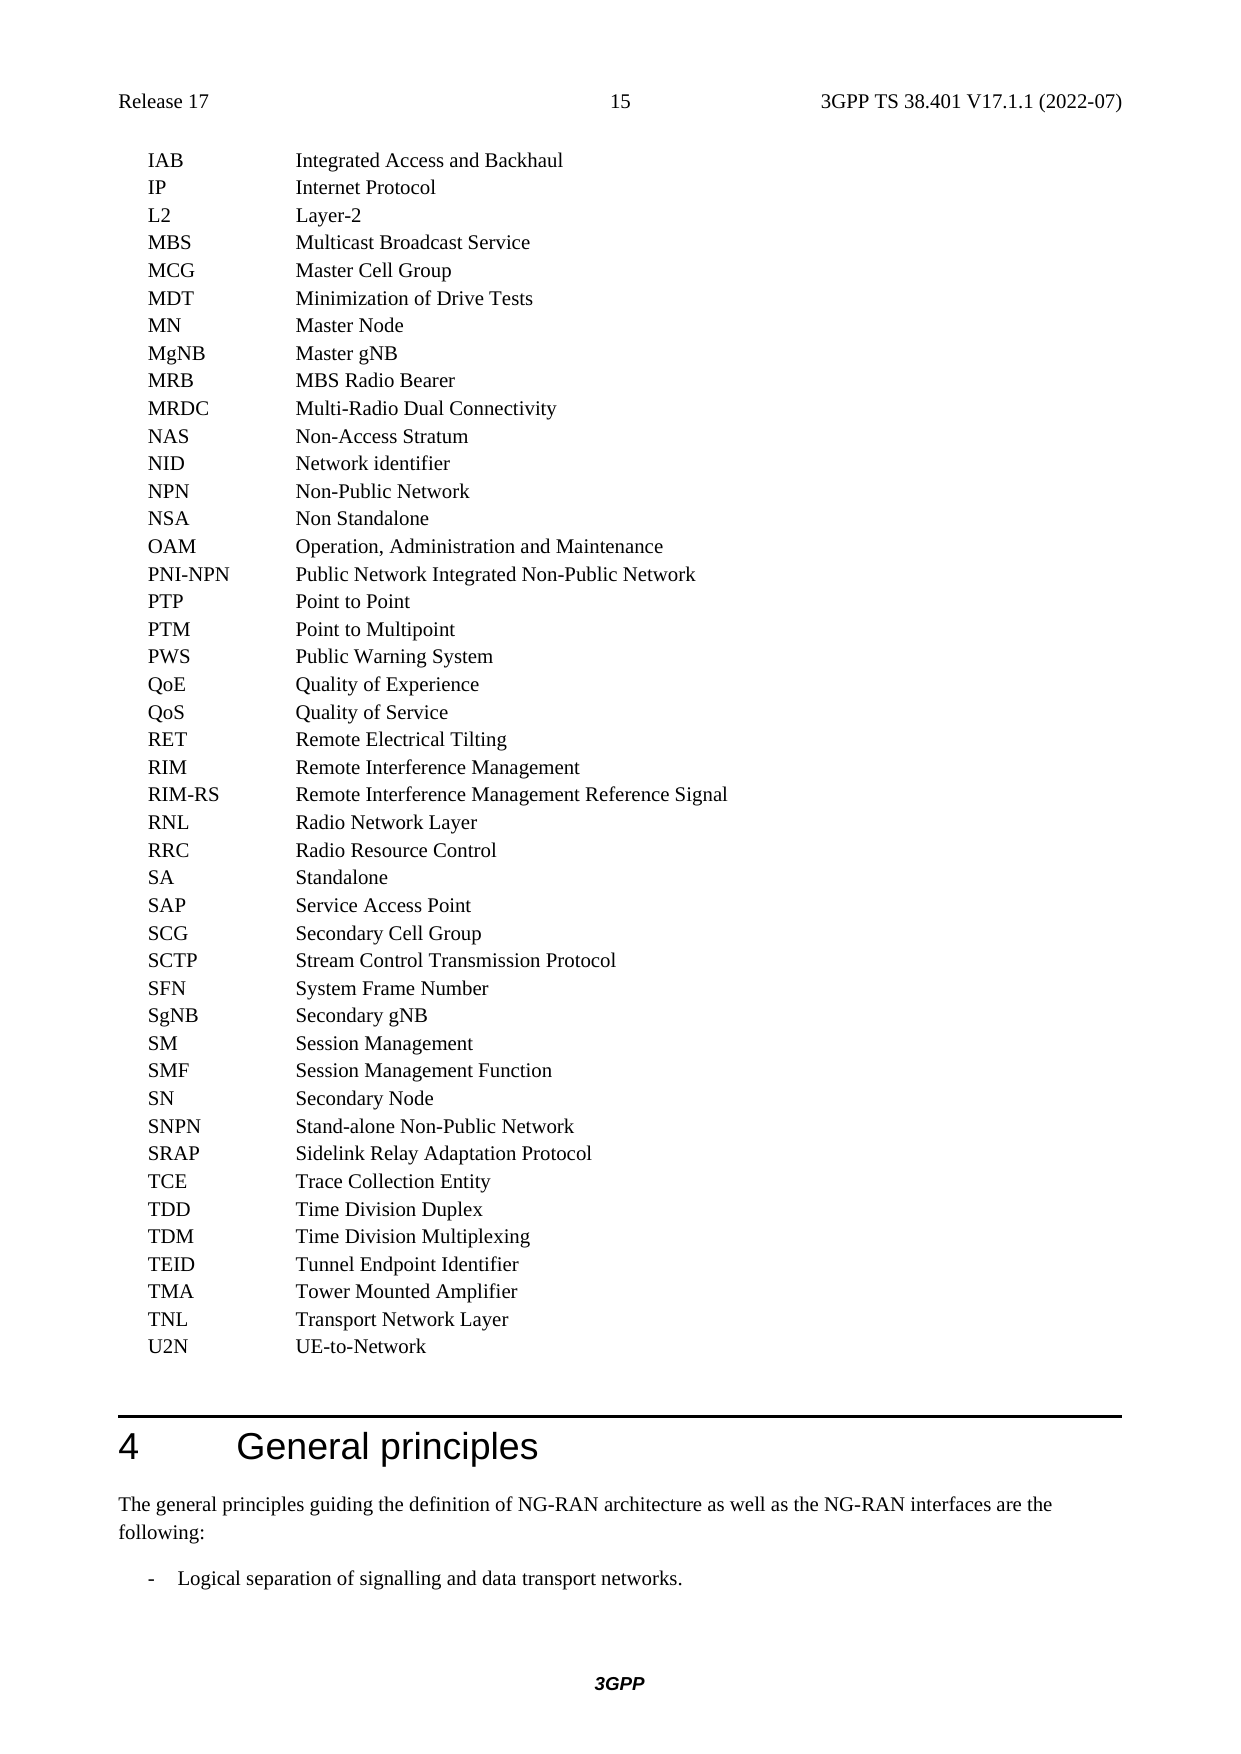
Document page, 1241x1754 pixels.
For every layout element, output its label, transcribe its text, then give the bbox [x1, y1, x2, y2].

text SCTP Stream Control Transmission Protocol [148, 948, 1122, 972]
text TMA Tower Mounted Amplifier [148, 1279, 1122, 1303]
text NAS Non-Access Stratum [148, 423, 1122, 448]
text SNPN Stand-alone Non-Public Network [148, 1114, 1122, 1138]
text NSA Non Standalone [148, 506, 1122, 530]
text SgNB Secondary gNB [148, 1003, 1122, 1027]
text SRAP Sidelink Relay Adaptation Protocol [148, 1141, 1122, 1165]
text RIM-RS Remote Interference Management Reference Signal [148, 782, 1122, 806]
text PTP Point to Point [148, 589, 1122, 613]
text MRDC Multi-Radio Dual Connectivity [148, 396, 1122, 420]
text RNL Radio Network Layer [148, 810, 1122, 834]
text TEID Tunnel Endpoint Identifier [148, 1252, 1122, 1276]
text RRC Radio Resource Control [148, 838, 1122, 862]
text SCG Secondary Cell Group [148, 920, 1122, 944]
text MN Master Node [148, 313, 1122, 337]
text MBS Multicast Broadcast Service [148, 230, 1122, 254]
text SMF Session Management Function [148, 1058, 1122, 1082]
text QoS Quality of Service [148, 699, 1122, 724]
text SA Standalone [148, 865, 1122, 889]
text PNI-NPN Public Network Integrated Non-Public Network [148, 562, 1122, 586]
text IAB Integrated Access and Backhaul [148, 147, 1122, 172]
text TDM Time Division Multiplexing [148, 1224, 1122, 1248]
text MRB MBS Radio Bearer [148, 368, 1122, 392]
text TDD Time Division Duplex [148, 1196, 1122, 1221]
text RET Remote Electrical Tilting [148, 727, 1122, 751]
text RIM Remote Interference Management [148, 755, 1122, 779]
text QoE Quality of Experience [148, 672, 1122, 696]
text MDT Minimization of Drive Tests [148, 286, 1122, 309]
text PTM Point to Multipoint [148, 617, 1122, 641]
text MgNB Master gNB [148, 341, 1122, 365]
subtitle 4 General principles [118, 1418, 1122, 1467]
text - Logical separation of signalling and data transport networks. [148, 1566, 1122, 1590]
text NID Network identifier [148, 451, 1122, 475]
text OAM Operation, Administration and Maintenance [148, 534, 1122, 558]
text U2N UE-to-Network [148, 1334, 1122, 1358]
text SAP Service Access Point [148, 893, 1122, 917]
text IP Internet Protocol [148, 175, 1122, 199]
text L2 Layer-2 [118, 203, 1122, 227]
text SM Session Management [148, 1031, 1122, 1055]
text SN Secondary Node [148, 1086, 1122, 1110]
text TCE Trace Collection Entity [148, 1169, 1122, 1193]
text SFN System Frame Number [148, 976, 1122, 1000]
text TNL Transport Network Layer [148, 1307, 1122, 1331]
text MCG Master Cell Group [148, 258, 1122, 282]
text PWS Public Warning System [148, 644, 1122, 668]
text NPN Non-Public Network [148, 479, 1122, 503]
text The general principles guiding the definition of NG-RAN architecture as well as the NG-RAN interfaces are the following: [118, 1492, 1122, 1544]
